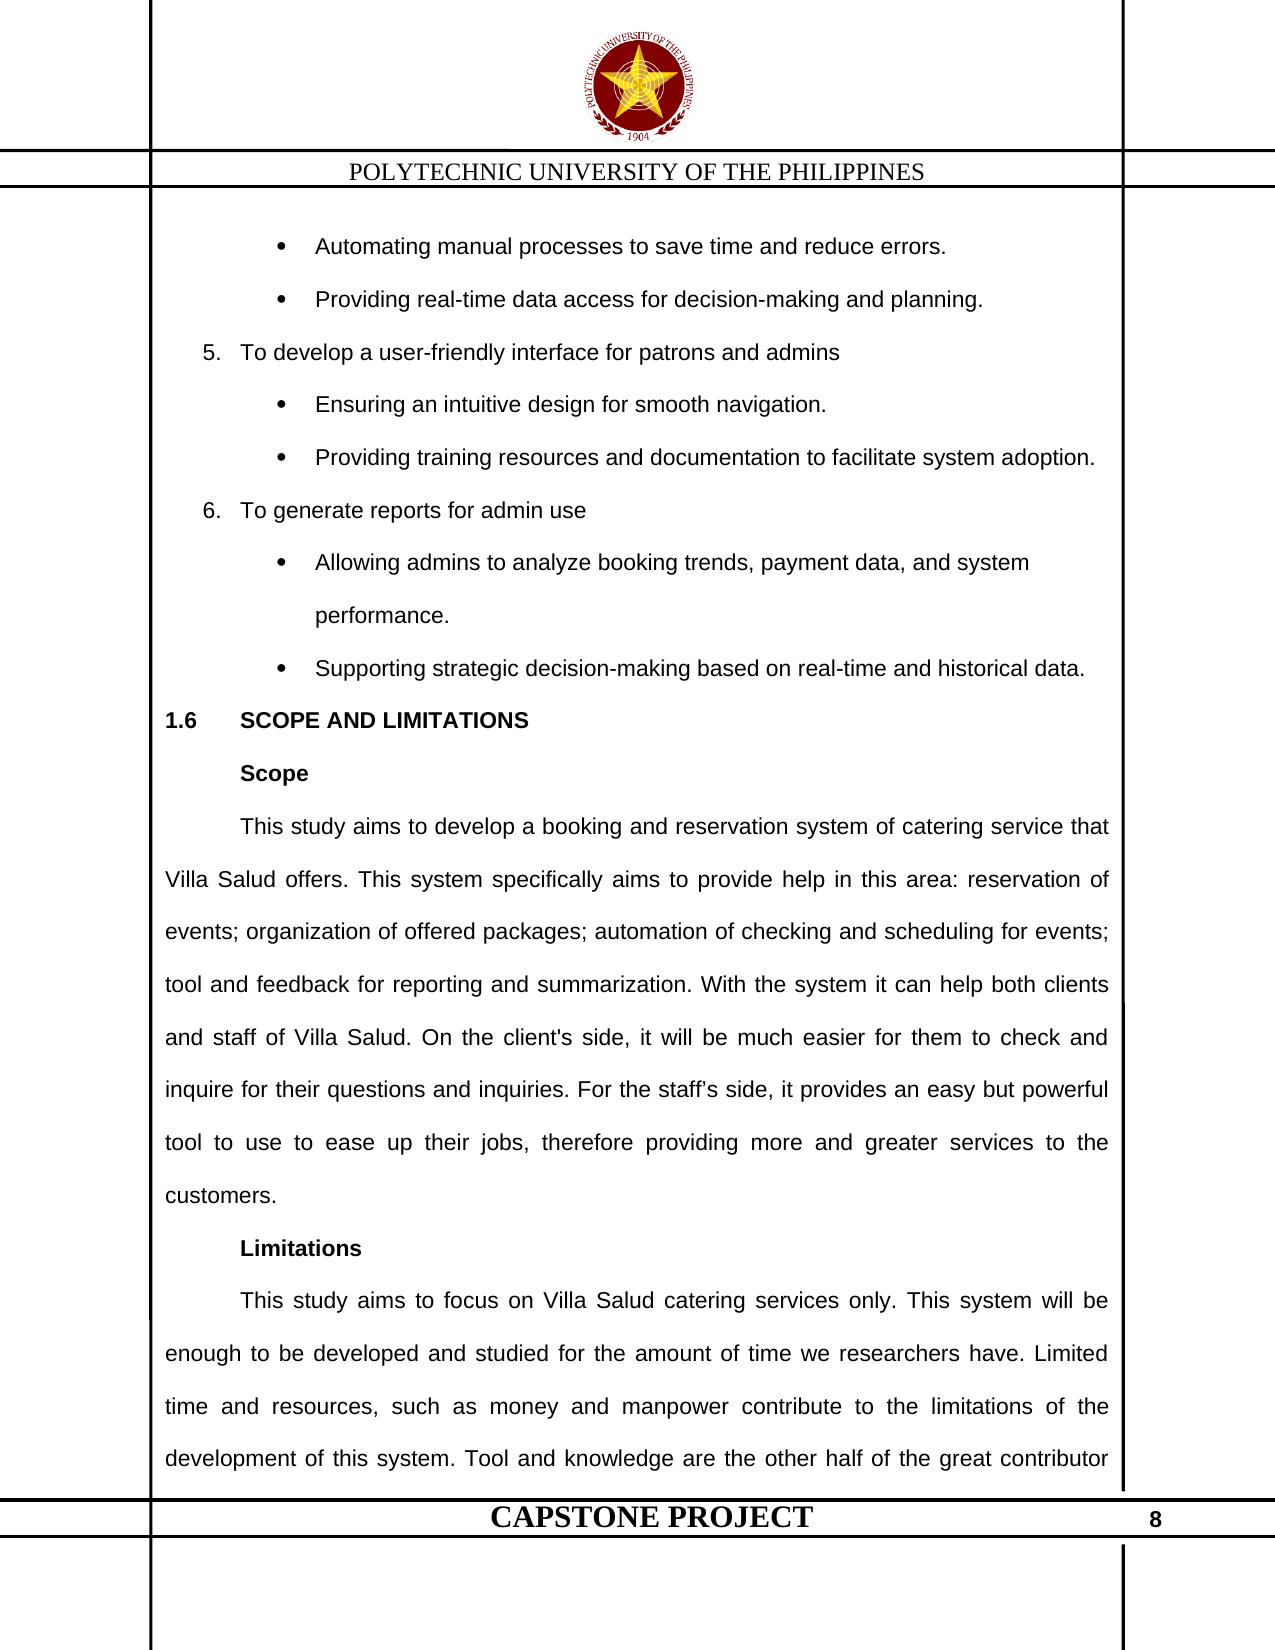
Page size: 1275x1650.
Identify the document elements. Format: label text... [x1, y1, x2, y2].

list Allowing admins to analyze booking trends, payment data, and system performance. [277, 549, 1110, 628]
text 1.6 SCOPE AND LIMITATIONS [165, 707, 1110, 734]
list Automating manual processes to save time and reduce errors. [277, 233, 1110, 259]
text This study aims to develop a booking and reservation system of catering service that Villa Salud offers. This system specifically aims to provide help in this area: reservation of events; organization of offered packages; automation of checking and scheduling for events; tool and feedback for reporting and summarization. With the system it can help both clients and staff of Villa Salud. On the client's side, it will be much easier for them to check and inquire for their questions and inquiries. For the staff’s side, it provides an easy but powerful tool to use to ease up their jobs, therefore providing more and greater services to the customers. [165, 813, 1110, 1208]
picture [582, 31, 694, 142]
list Providing training resources and documentation to facilitate system adoption. [277, 444, 1110, 470]
list Ensuring an intuitive design for smooth navigation. [277, 391, 1110, 418]
list Providing real-time data access for decision-making and planning. [277, 286, 1110, 312]
text Scope [165, 760, 1110, 787]
list Supporting strategic decision-making based on real-time and historical data. [277, 655, 1110, 681]
list To generate reports for admin use [202, 497, 1110, 523]
text Limitations [165, 1234, 1110, 1261]
list To develop a user-friendly interface for patrons and admins [202, 338, 1110, 365]
